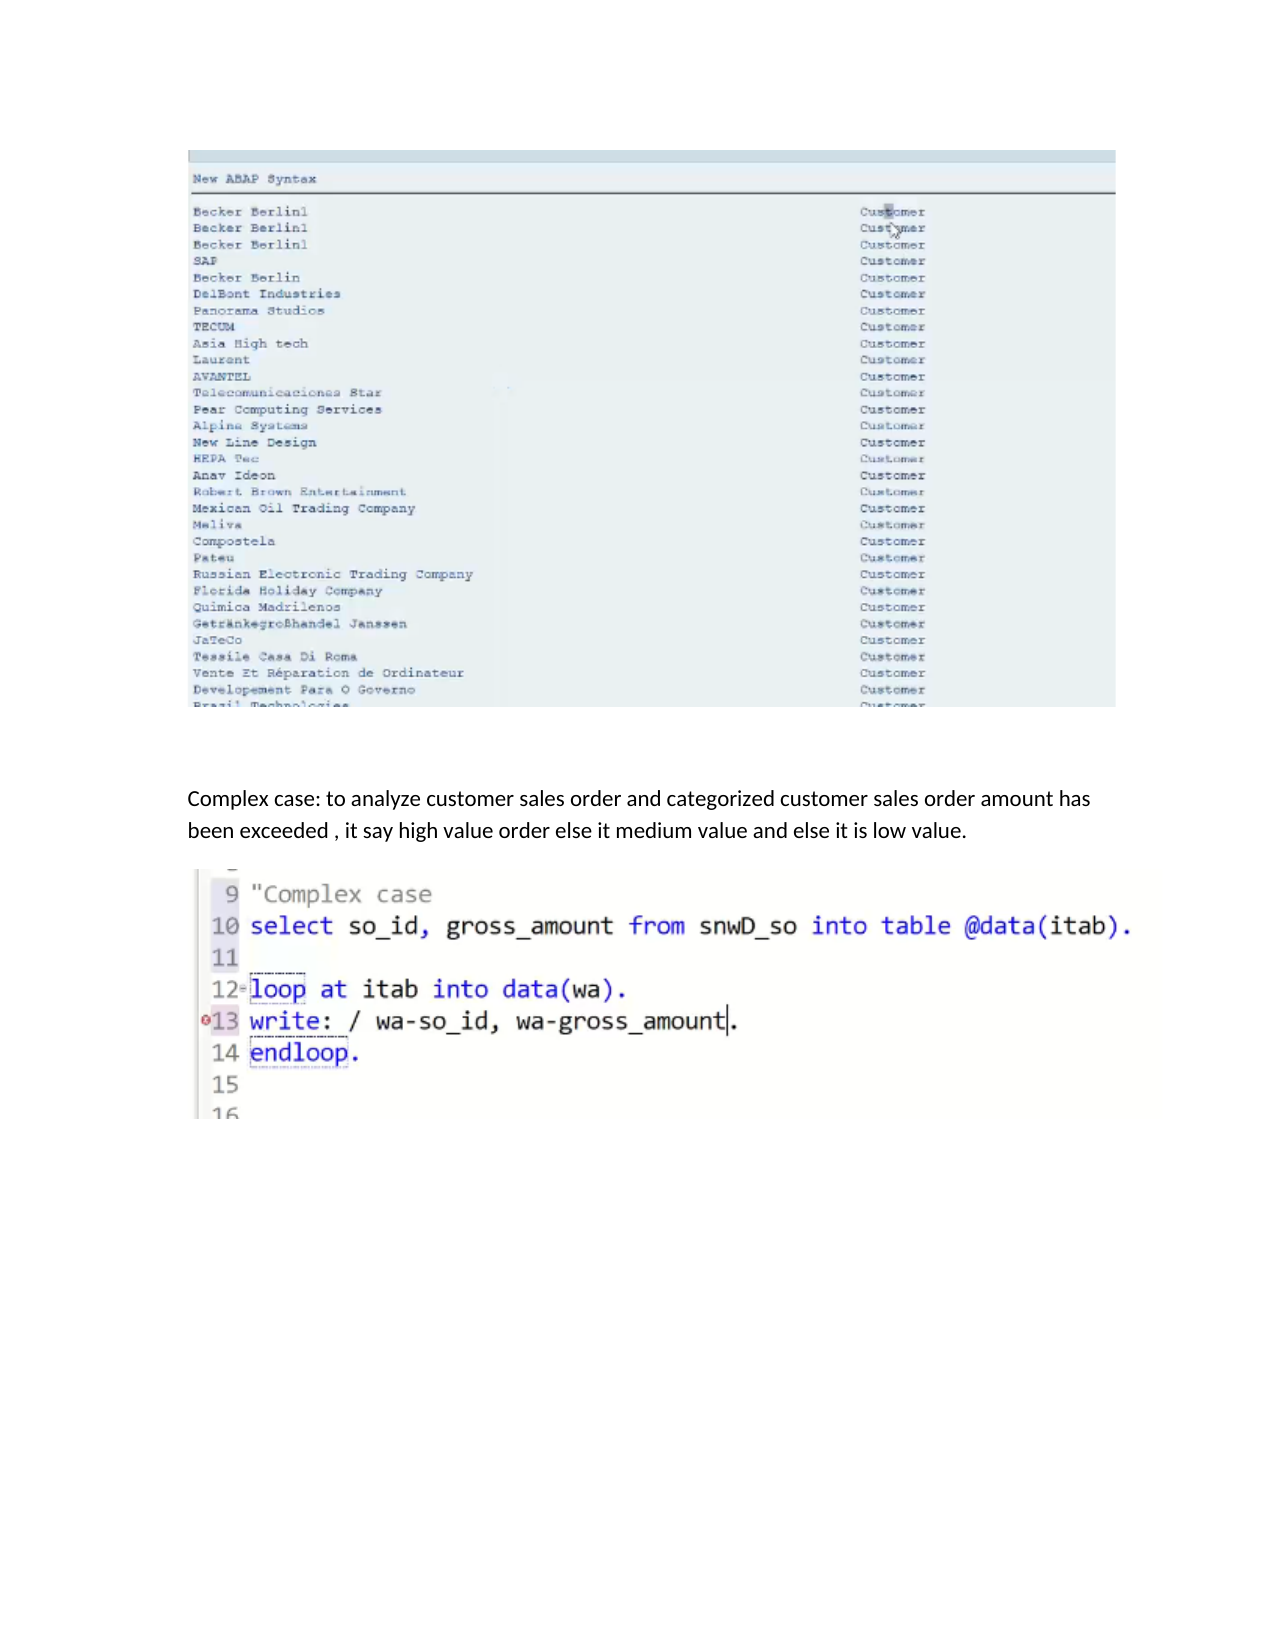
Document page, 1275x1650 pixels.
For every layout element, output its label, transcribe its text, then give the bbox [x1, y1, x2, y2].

text Complex case: to analyze customer sales order and categorized customer sales order amount has been exceeded , it say high value order else it medium value and else it is low value. [187, 784, 1125, 844]
picture [187, 869, 1163, 1119]
picture [187, 150, 1116, 707]
